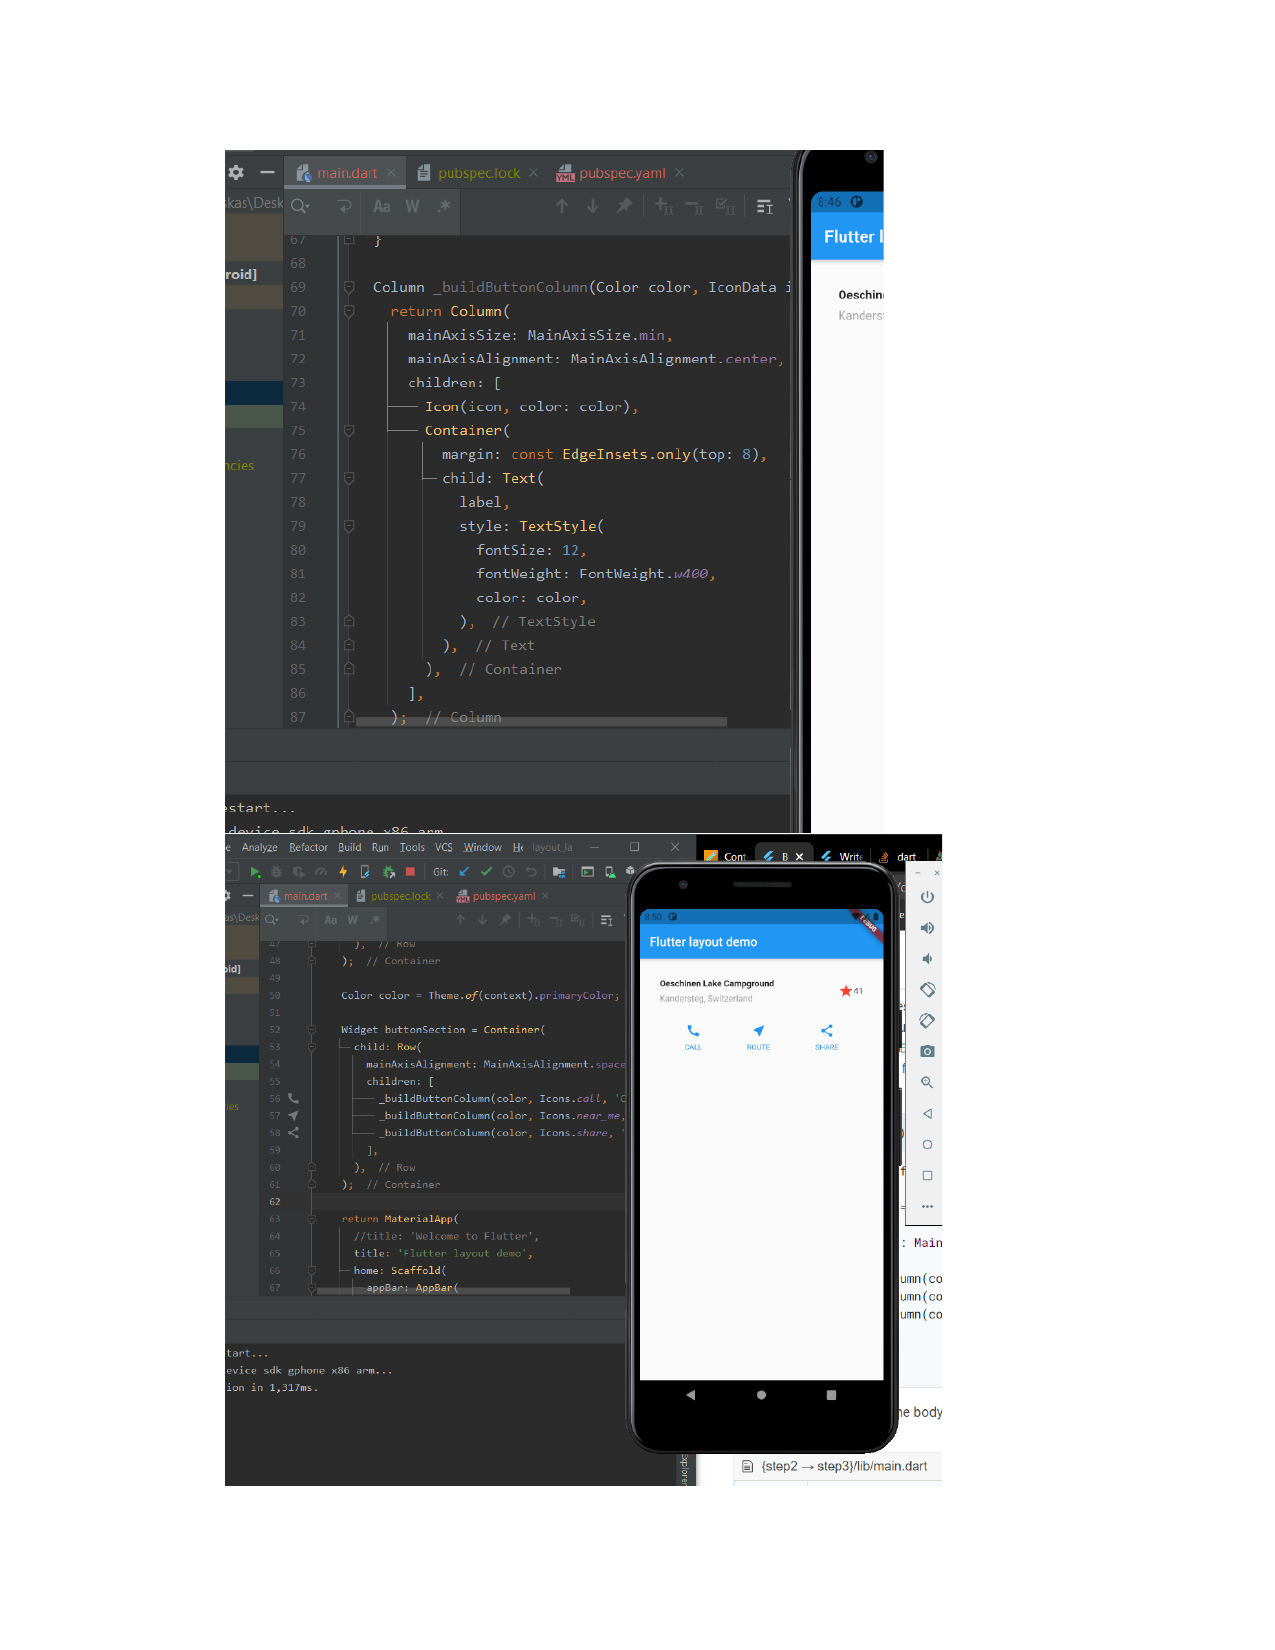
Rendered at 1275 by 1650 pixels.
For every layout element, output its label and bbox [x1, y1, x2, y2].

picture [225, 150, 884, 833]
picture [225, 834, 943, 1486]
